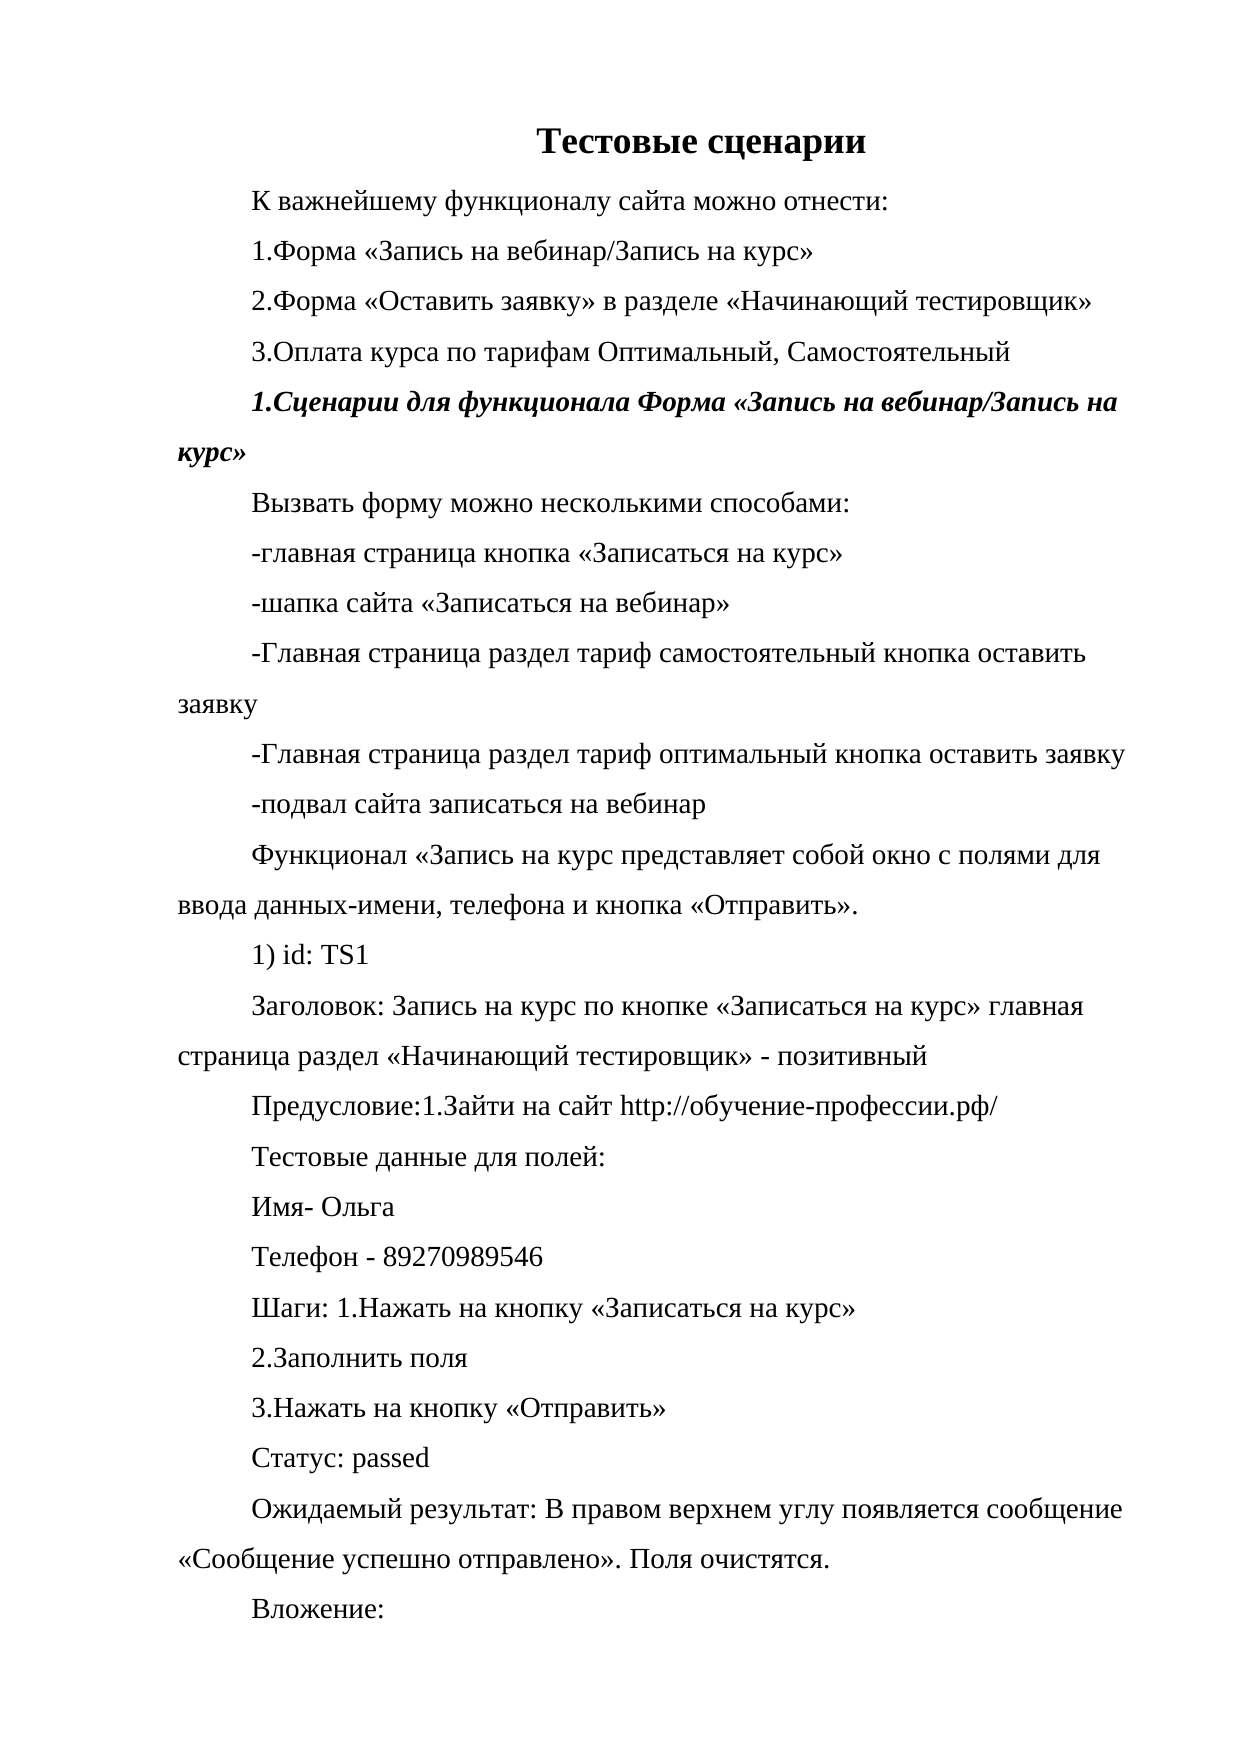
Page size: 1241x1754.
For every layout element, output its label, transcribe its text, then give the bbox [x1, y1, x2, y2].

text 3.Нажать на кнопку «Отправить» [177, 1390, 1152, 1424]
text Заголовок: Запись на курс по кнопке «Записаться на курс» главная страница раздел «Начинающий тестировщик» - позитивный [177, 988, 1152, 1072]
text 1.Форма «Запись на вебинар/Запись на курс» [177, 233, 1152, 267]
text Имя- Ольга [177, 1189, 1152, 1223]
text Статус: passed [177, 1441, 1152, 1474]
text Вложение: [177, 1592, 1152, 1625]
text -Главная страница раздел тариф самостоятельный кнопка оставить заявку [177, 636, 1152, 719]
text Вызвать форму можно несколькими способами: [177, 485, 1152, 518]
text Тестовые сценарии [177, 118, 1152, 161]
text Телефон - 89270989546 [177, 1239, 1152, 1273]
text Функционал «Запись на курс представляет собой окно с полями для ввода данных-имени, телефона и кнопка «Отправить». [177, 837, 1152, 921]
text -подвал сайта записаться на вебинар [177, 787, 1152, 820]
text Ожидаемый результат: В правом верхнем углу появляется сообщение «Сообщение успешно отправлено». Поля очистятся. [177, 1491, 1152, 1575]
text -Главная страница раздел тариф оптимальный кнопка оставить заявку [177, 736, 1152, 770]
text 3.Оплата курса по тарифам Оптимальный, Самостоятельный [177, 334, 1152, 367]
text 2.Форма «Оставить заявку» в разделе «Начинающий тестировщик» [177, 283, 1152, 317]
text 2.Заполнить поля [177, 1340, 1152, 1373]
text 1) id: TS1 [177, 937, 1152, 971]
text Шаги: 1.Нажать на кнопку «Записаться на курс» [177, 1290, 1152, 1323]
text 1.Сценарии для функционала Форма «Запись на вебинар/Запись на курс» [177, 384, 1152, 468]
text -шапка сайта «Записаться на вебинар» [177, 585, 1152, 619]
text Предусловие:1.Зайти на сайт http://обучение-профессии.рф/ [177, 1088, 1152, 1122]
text К важнейшему функционалу сайта можно отнести: [177, 183, 1152, 216]
text Тестовые данные для полей: [177, 1139, 1152, 1172]
text -главная страница кнопка «Записаться на курс» [177, 535, 1152, 568]
